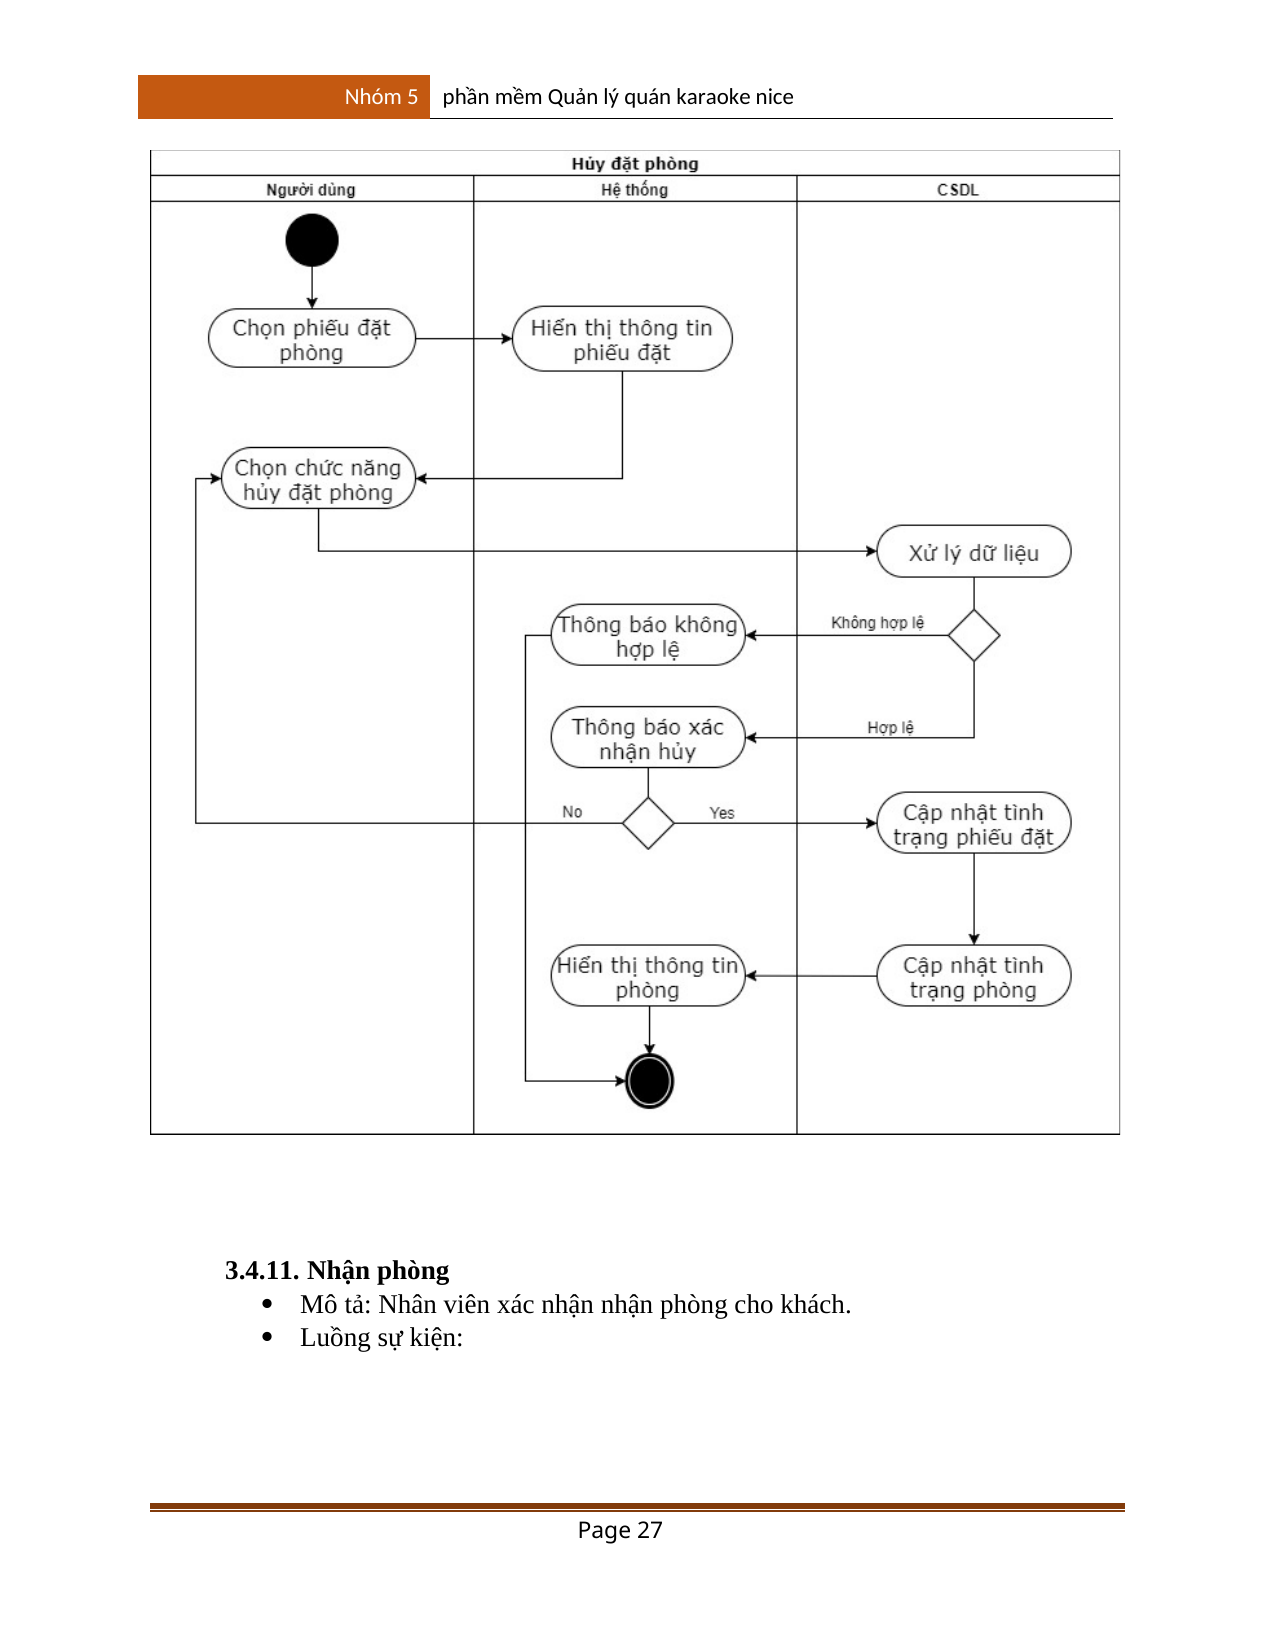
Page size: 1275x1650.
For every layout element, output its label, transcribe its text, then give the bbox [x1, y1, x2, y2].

picture [150, 150, 1121, 1135]
list Luồng sự kiện: [262, 1322, 1125, 1353]
list Mô tả: Nhân viên xác nhận nhận phòng cho khách. [262, 1288, 1125, 1319]
list Nhận phòng [225, 1254, 1125, 1285]
